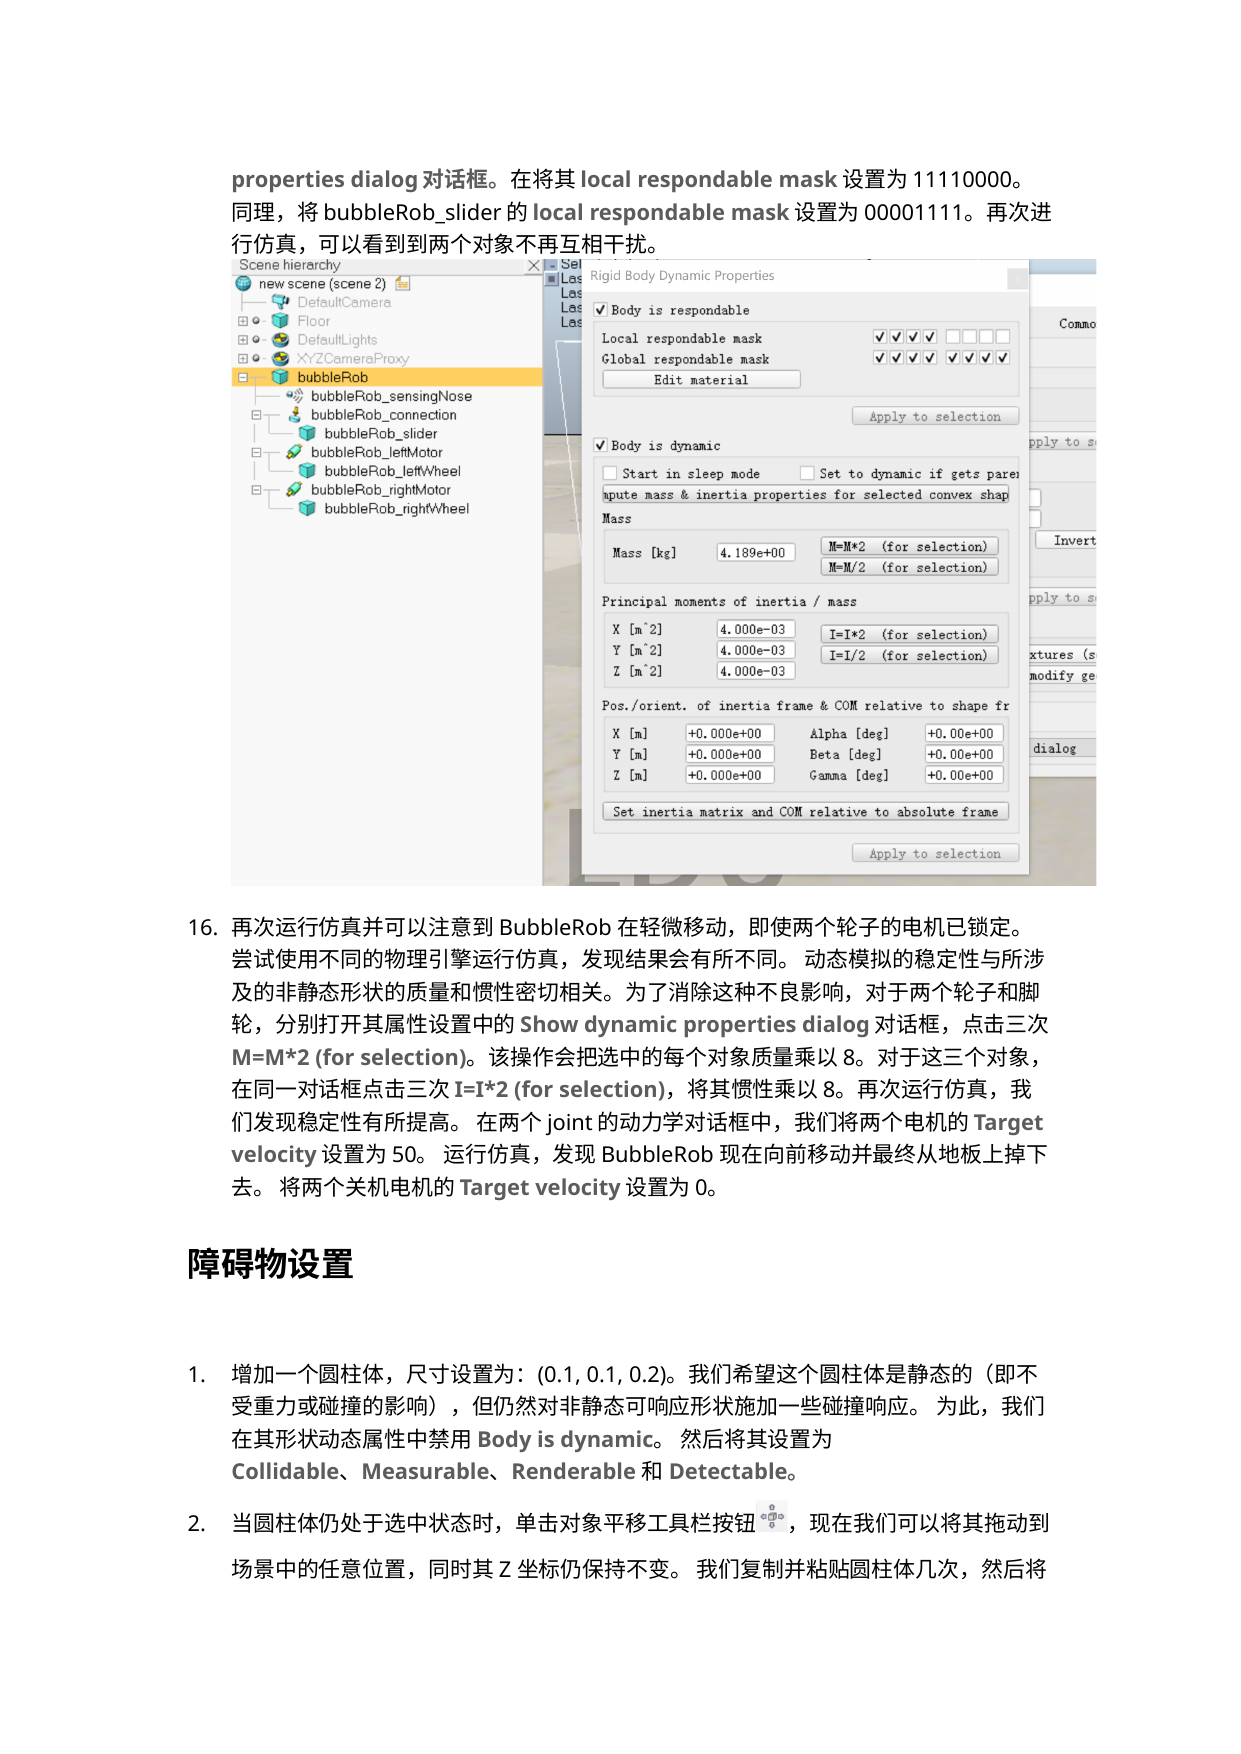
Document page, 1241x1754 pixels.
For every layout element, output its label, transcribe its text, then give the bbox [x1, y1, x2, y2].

picture [756, 1500, 788, 1532]
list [187, 1486, 1053, 1584]
list 再次运行仿真并可以注意到 BubbleRob 在轻微移动，即使两个轮子的电机已锁定。 尝试使用不同的物理引擎运行仿真，发现结果会有所不同。 动态模拟的稳定性与所涉及的非静态形状的质量和惯性密切相关。为了消除这种不良影响，对于两个轮子和脚轮，分别打开其属性设置中的Show dynamic properties dialog对话框，点击三次M=M*2 (for selection)。该操作会把选中的每个对象质量乘以8。对于这三个对象，在同一对话框点击三次I=I*2 (for selection)，将其惯性乘以8。再次运行仿真，我们发现稳定性有所提高。 在两个joint的动力学对话框中，我们将两个电机的Target velocity设置为 50。 运行仿真，发现BubbleRob 现在向前移动并最终从地板上掉下去。 将两个关机电机的Target velocity设置为0。 [187, 909, 1053, 1202]
list 增加一个圆柱体，尺寸设置为：(0.1, 0.1, 0.2)。我们希望这个圆柱体是静态的（即不受重力或碰撞的影响），但仍然对非静态可响应形状施加一些碰撞响应。 为此，我们在其形状动态属性中禁用 Body is dynamic。 然后将其设置为Collidable、Measurable、Renderable 和 Detectable。 [187, 1356, 1053, 1486]
subtitle 障碍物设置 [187, 1229, 1053, 1294]
picture [231, 259, 1097, 886]
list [187, 162, 1053, 259]
